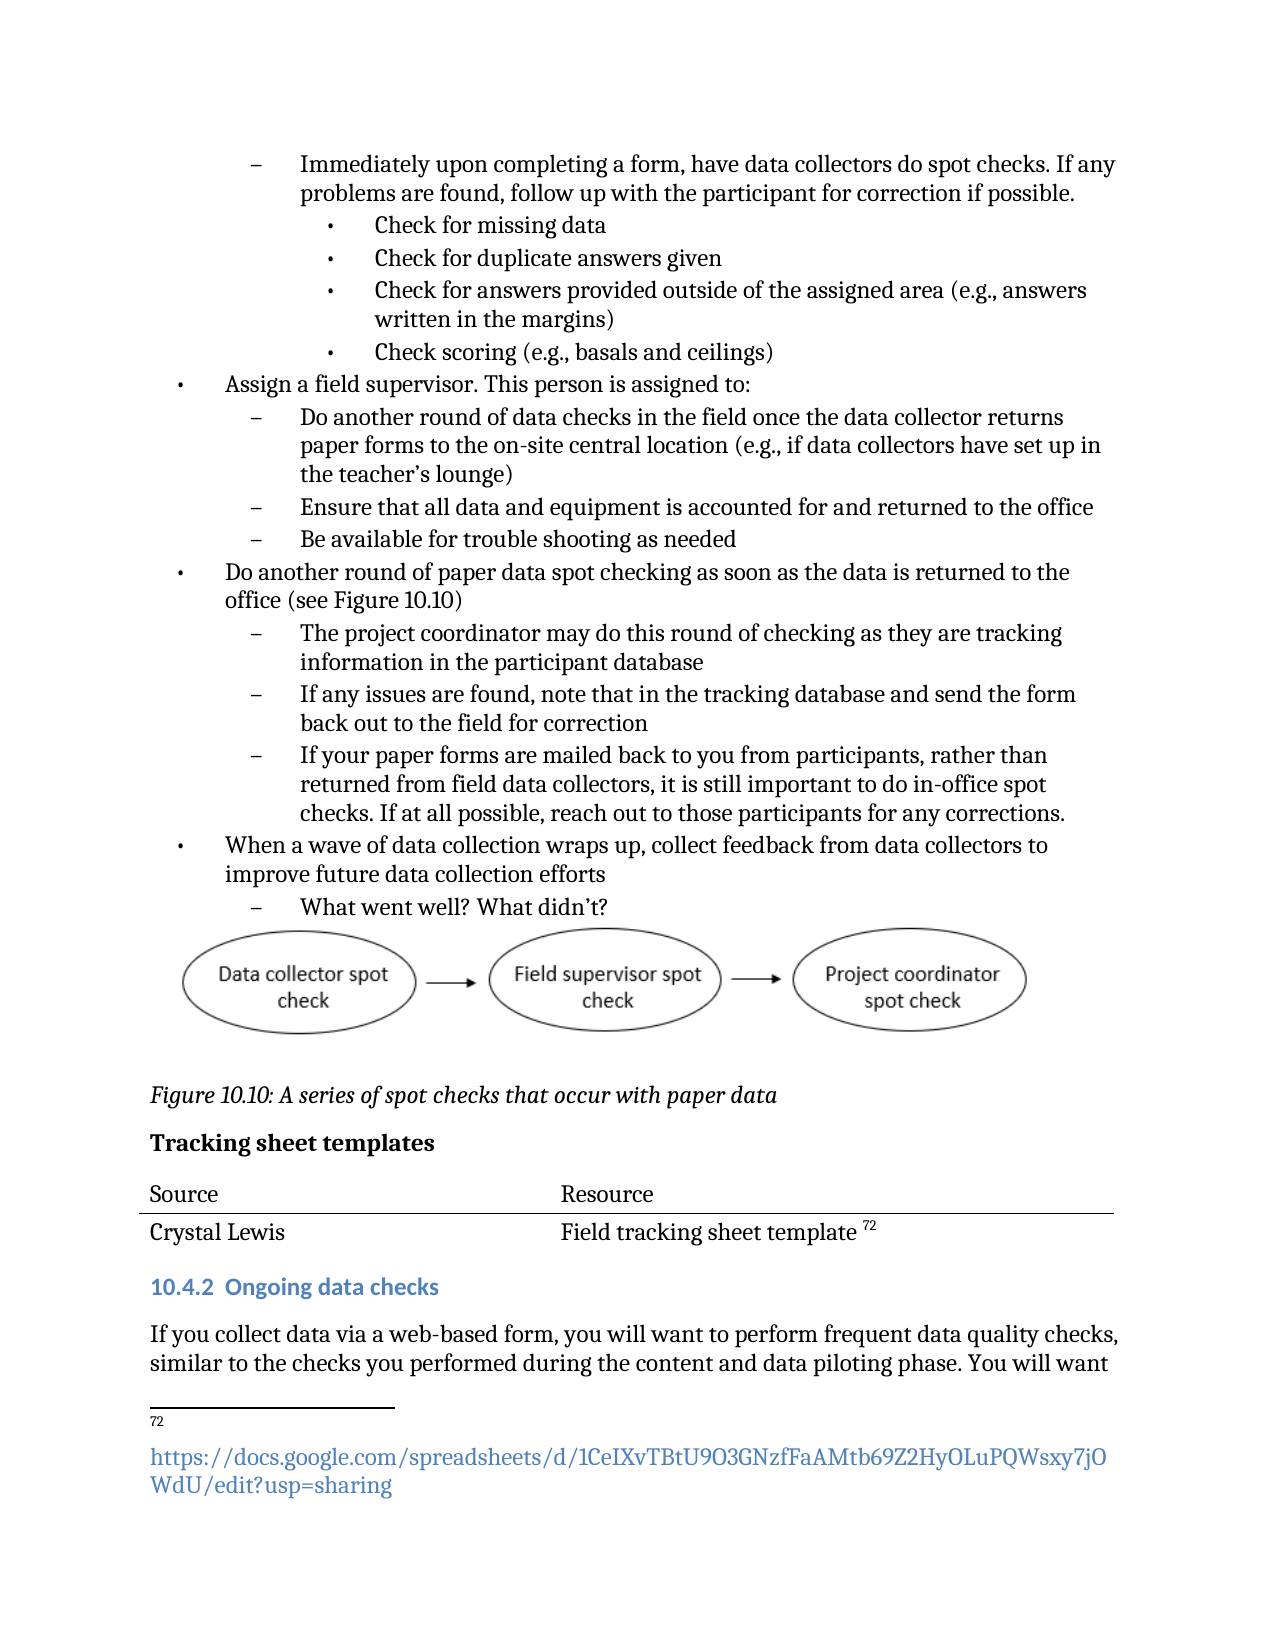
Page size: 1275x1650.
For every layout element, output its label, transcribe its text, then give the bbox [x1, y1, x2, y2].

text Figure 10.10: A series of spot checks that occur with paper data [150, 1081, 1125, 1110]
list The project coordinator may do this round of checking as they are tracking information in the participant database [250, 619, 1125, 676]
list When a wave of data collection wraps up, collect feedback from data collectors to improve future data collection efforts [175, 831, 1125, 889]
list Check for missing data [325, 211, 1125, 240]
list Check scoring (e.g., basals and ceilings) [325, 337, 1125, 366]
table_cell Field tracking sheet template [549, 1214, 1114, 1250]
list If your paper forms are mailed back to you from participants, rather than returned from field data collectors, it is still important to do in-office spot checks. If at all possible, reach out to those participants for any corrections. [250, 741, 1125, 827]
list Check for duplicate answers given [325, 244, 1125, 272]
list Assign a field supervisor. This person is assigned to: [175, 370, 1125, 399]
list Immediately upon completing a form, have data collectors do spot checks. If any problems are found, follow up with the participant for correction if possible. [250, 150, 1125, 207]
list What went well? What didn’t? [250, 892, 1125, 921]
list Ensure that all data and equipment is accounted for and returned to the office [250, 492, 1125, 521]
text Tracking sheet templates [150, 1129, 1125, 1157]
table_header Source [139, 1176, 549, 1212]
list Do another round of data checks in the field once the data collector returns paper forms to the on-site central location (e.g., if data collectors have set up in the teacher’s lounge) [250, 402, 1125, 489]
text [150, 1320, 1125, 1378]
list Be available for trouble shooting as needed [250, 525, 1125, 554]
list If any issues are found, note that in the tracking database and send the form back out to the field for correction [250, 680, 1125, 737]
list Check for answers provided outside of the assigned area (e.g., answers written in the margins) [325, 276, 1125, 334]
table_cell Crystal Lewis [139, 1214, 549, 1250]
table_header Resource [549, 1176, 1114, 1212]
list Do another round of paper data spot checking as soon as the data is returned to the office (see Figure 10.10) [175, 557, 1125, 615]
subtitle 10.4.2 Ongoing data checks [150, 1271, 1125, 1302]
picture [168, 925, 1044, 1061]
